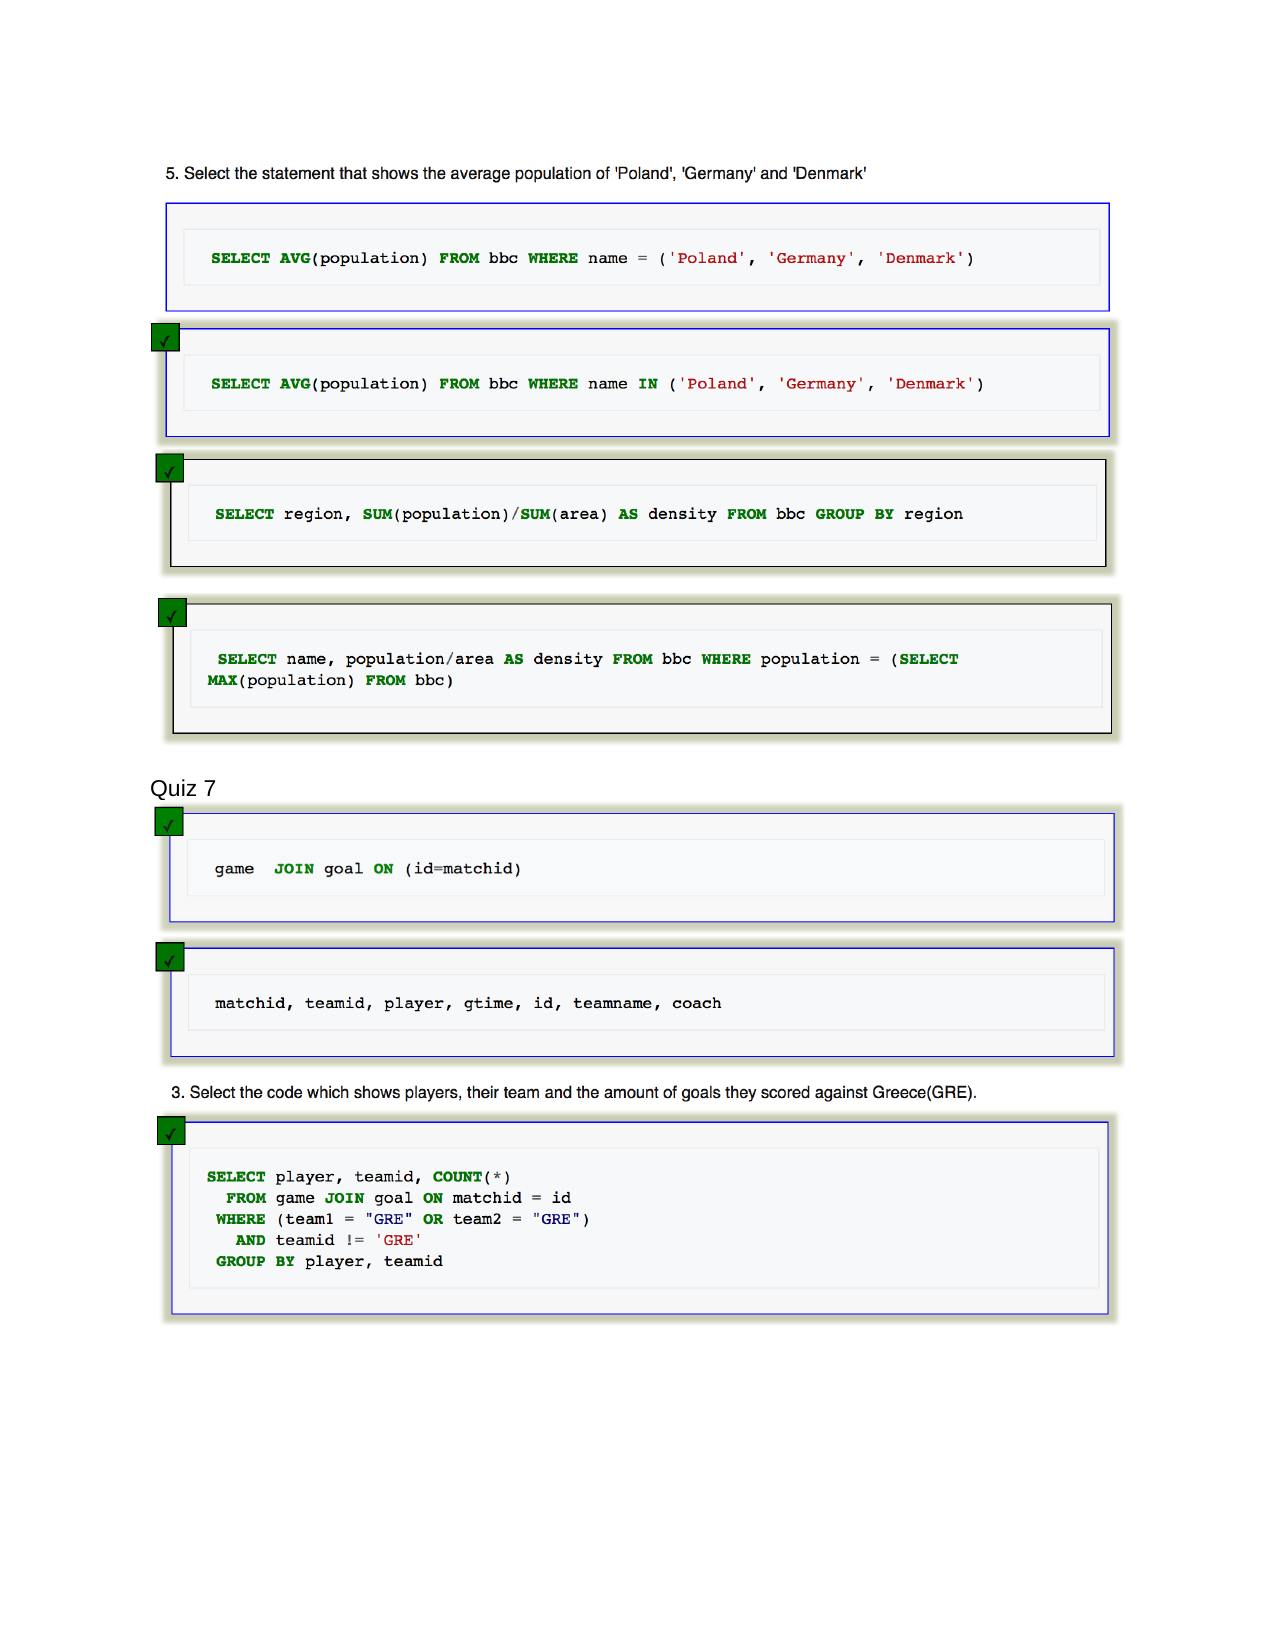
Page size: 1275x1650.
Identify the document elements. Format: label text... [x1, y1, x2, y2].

picture [150, 800, 1125, 1326]
picture [150, 150, 1125, 746]
text Quiz 7 [150, 774, 1125, 800]
